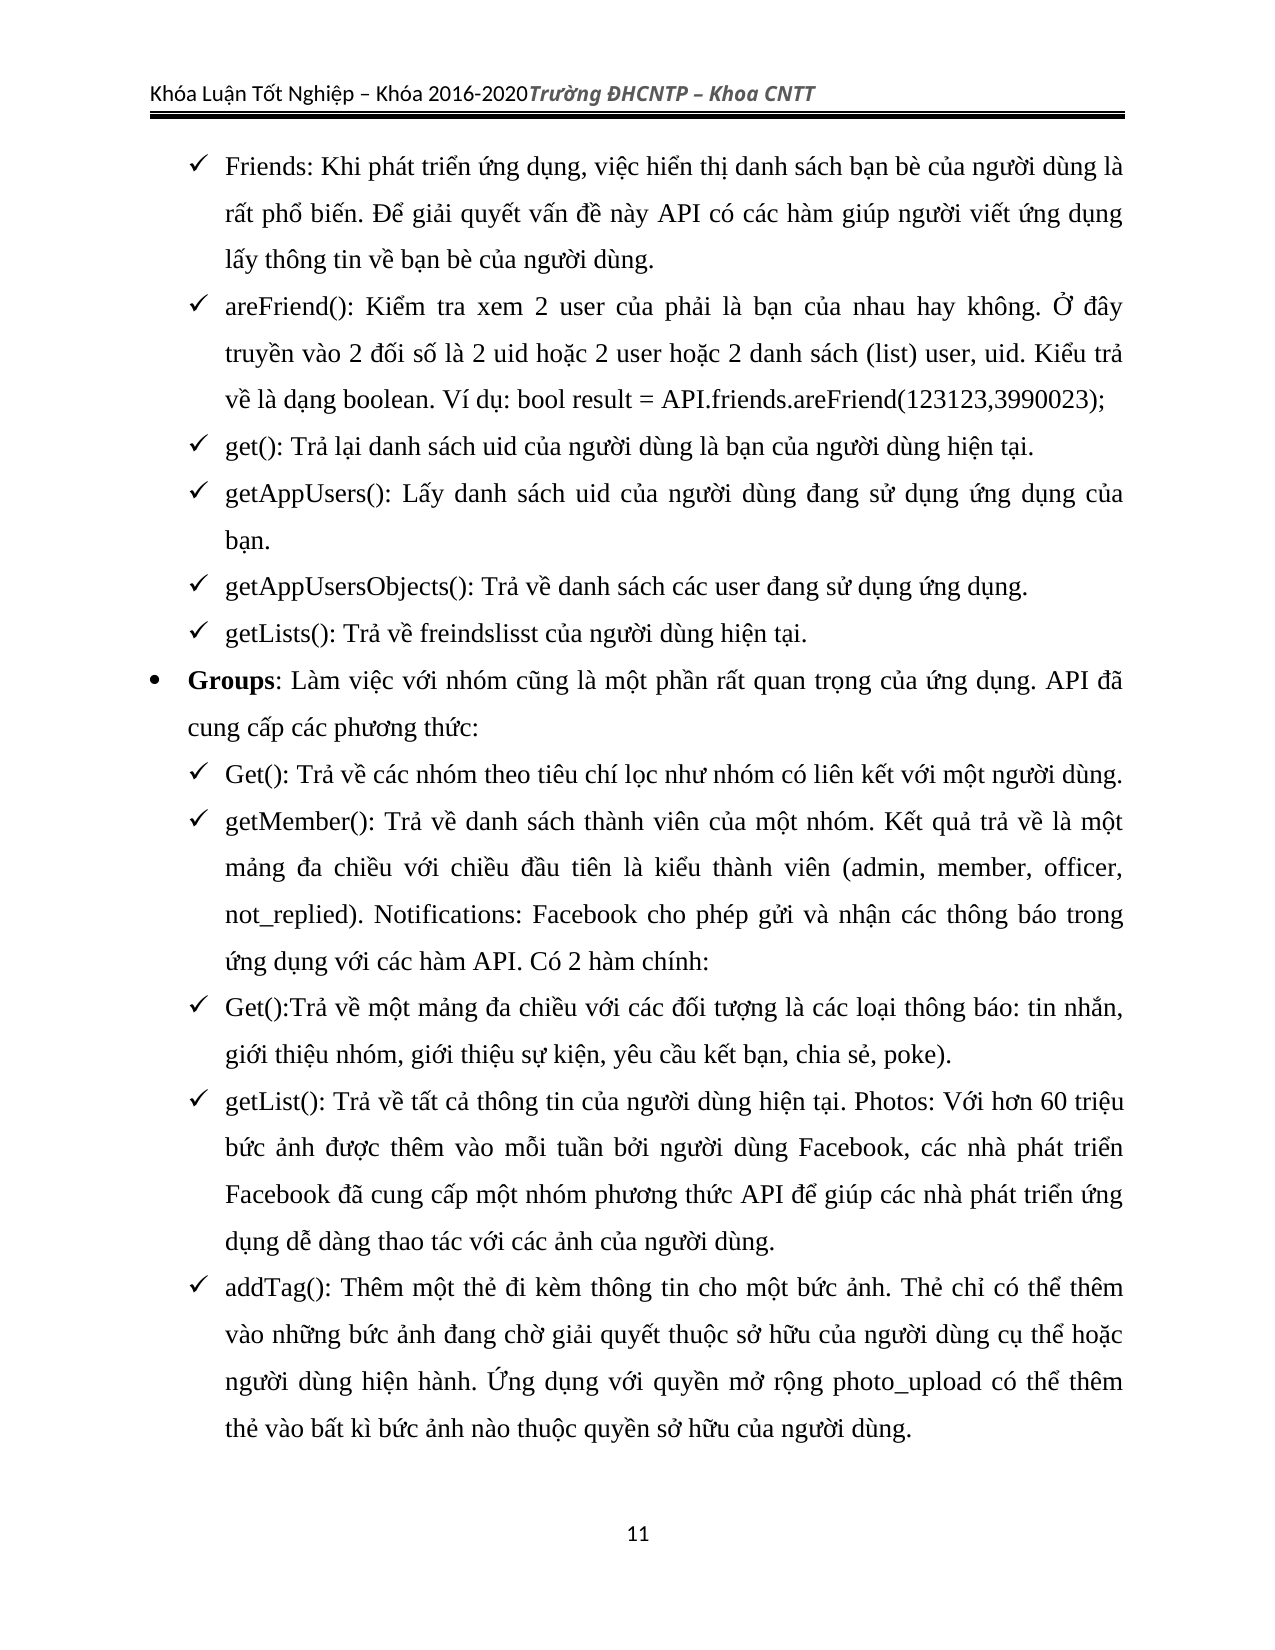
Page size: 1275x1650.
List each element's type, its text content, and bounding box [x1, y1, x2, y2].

list Groups: Làm việc với nhóm cũng là một phần rất quan trọng của ứng dụng. API đã cung cấp các phương thức: [150, 664, 1125, 742]
list addTag(): Thêm một thẻ đi kèm thông tin cho một bức ảnh. Thẻ chỉ có thể thêm vào những bức ảnh đang chờ giải quyết thuộc sở hữu của người dùng cụ thể hoặc người dùng hiện hành. Ứng dụng với quyền mở rộng photo_upload có thể thêm thẻ vào bất kì bức ảnh nào thuộc quyền sở hữu của người dùng. [187, 1272, 1125, 1443]
list Friends: Khi phát triển ứng dụng, việc hiển thị danh sách bạn bè của người dùng là rất phổ biến. Để giải quyết vấn đề này API có các hàm giúp người viết ứng dụng lấy thông tin về bạn bè của người dùng. [187, 150, 1125, 274]
list getMember(): Trả về danh sách thành viên của một nhóm. Kết quả trả về là một mảng đa chiều với chiều đầu tiên là kiểu thành viên (admin, member, officer, not_replied). Notifications: Facebook cho phép gửi và nhận các thông báo trong ứng dụng với các hàm API. Có 2 hàm chính: [187, 804, 1125, 976]
list Get(): Trả về các nhóm theo tiêu chí lọc như nhóm có liên kết với một người dùng. [187, 758, 1125, 789]
list areFriend(): Kiểm tra xem 2 user của phải là bạn của nhau hay không. Ở đây truyền vào 2 đối số là 2 uid hoặc 2 user hoặc 2 danh sách (list) user, uid. Kiểu trả về là dạng boolean. Ví dụ: bool result = API.friends.areFriend(123123,3990023); [187, 290, 1125, 415]
list getAppUsersObjects(): Trả về danh sách các user đang sử dụng ứng dụng. [187, 571, 1125, 602]
list getAppUsers(): Lấy danh sách uid của người dùng đang sử dụng ứng dụng của bạn. [187, 477, 1125, 555]
list getList(): Trả về tất cả thông tin của người dùng hiện tại. Photos: Với hơn 60 triệu bức ảnh được thêm vào mỗi tuần bởi người dùng Facebook, các nhà phát triển Facebook đã cung cấp một nhóm phương thức API để giúp các nhà phát triển ứng dụng dễ dàng thao tác với các ảnh của người dùng. [187, 1085, 1125, 1256]
list getLists(): Trả về freindslisst của người dùng hiện tại. [187, 617, 1125, 649]
list Get():Trả về một mảng đa chiều với các đối tượng là các loại thông báo: tin nhắn, giới thiệu nhóm, giới thiệu sự kiện, yêu cầu kết bạn, chia sẻ, poke). [187, 991, 1125, 1069]
list get(): Trả lại danh sách uid của người dùng là bạn của người dùng hiện tại. [187, 430, 1125, 461]
